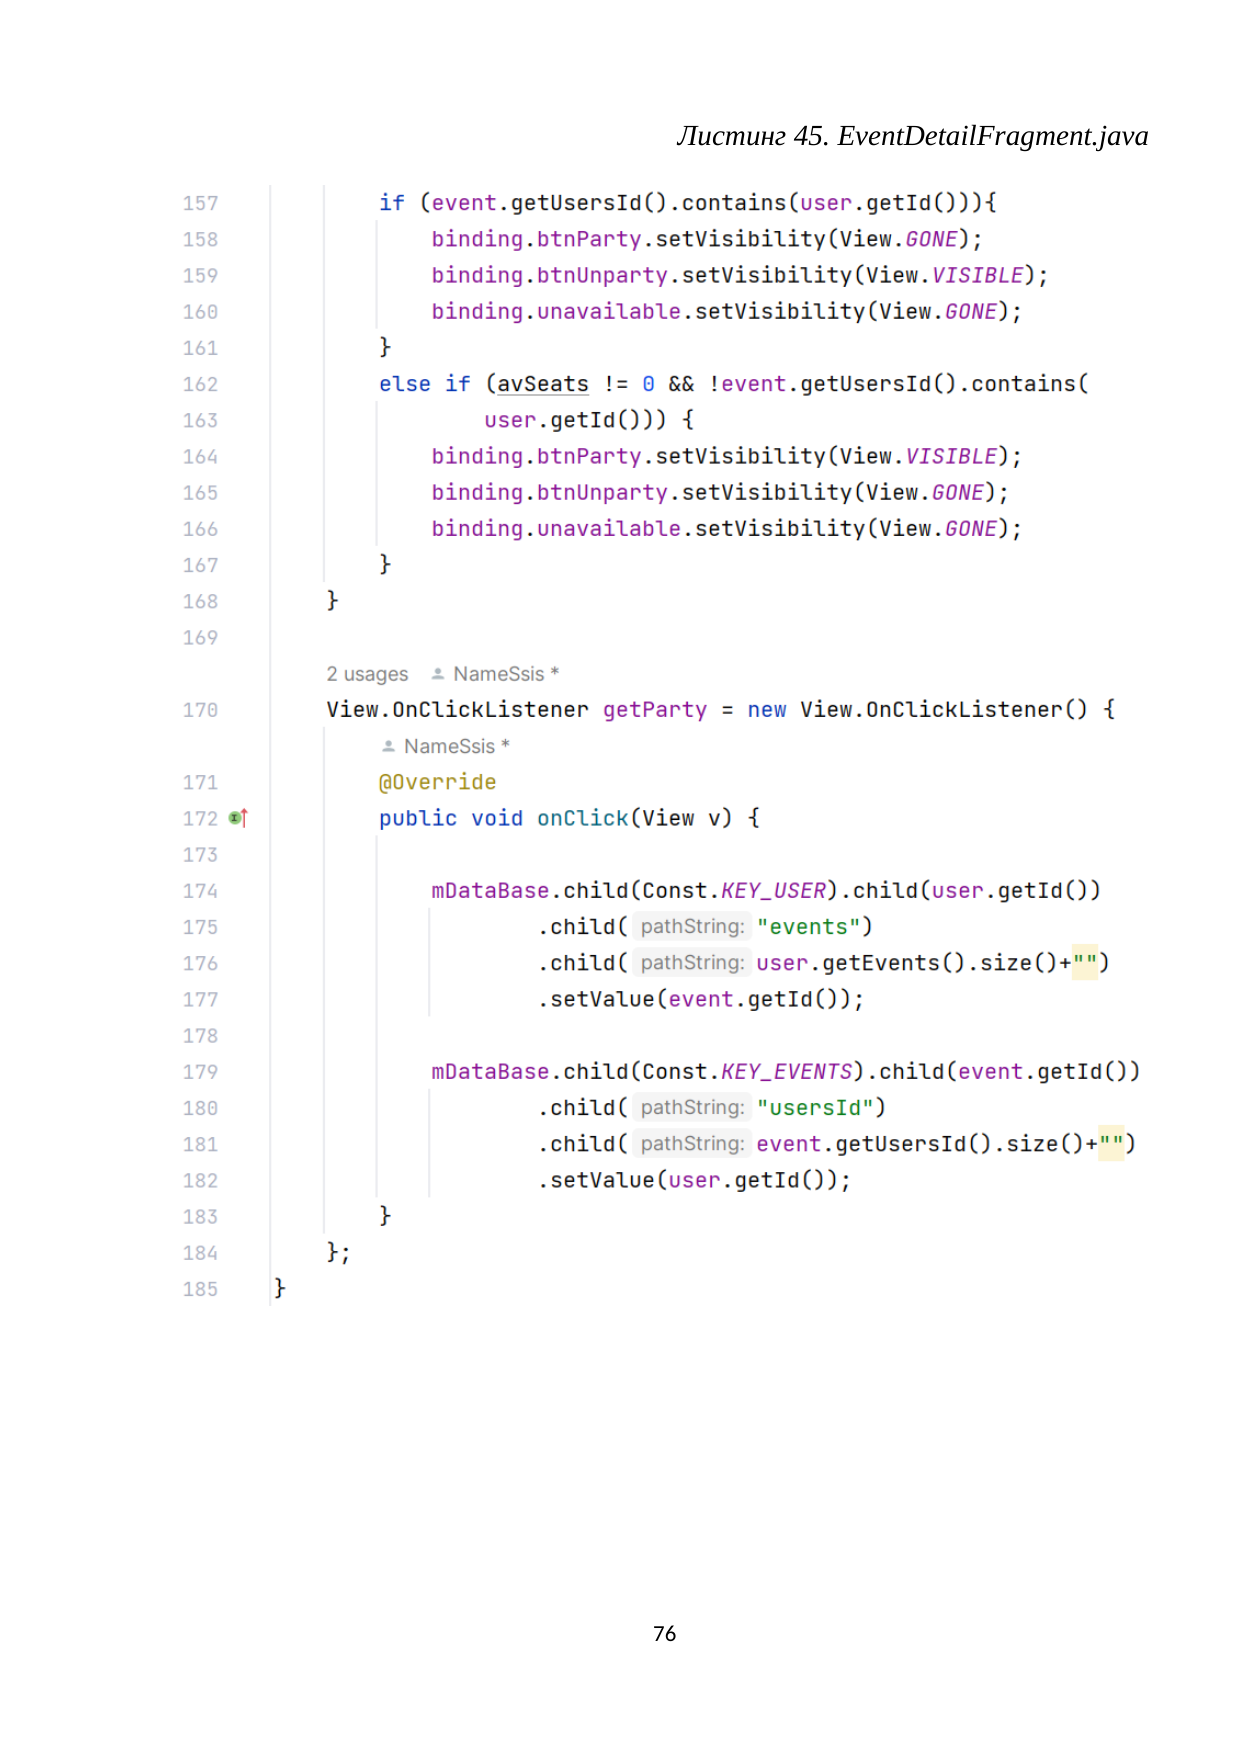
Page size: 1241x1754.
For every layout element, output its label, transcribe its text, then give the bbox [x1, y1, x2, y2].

text Листинг 45. EventDetailFragment.java [177, 118, 1152, 152]
picture [177, 185, 1152, 1306]
